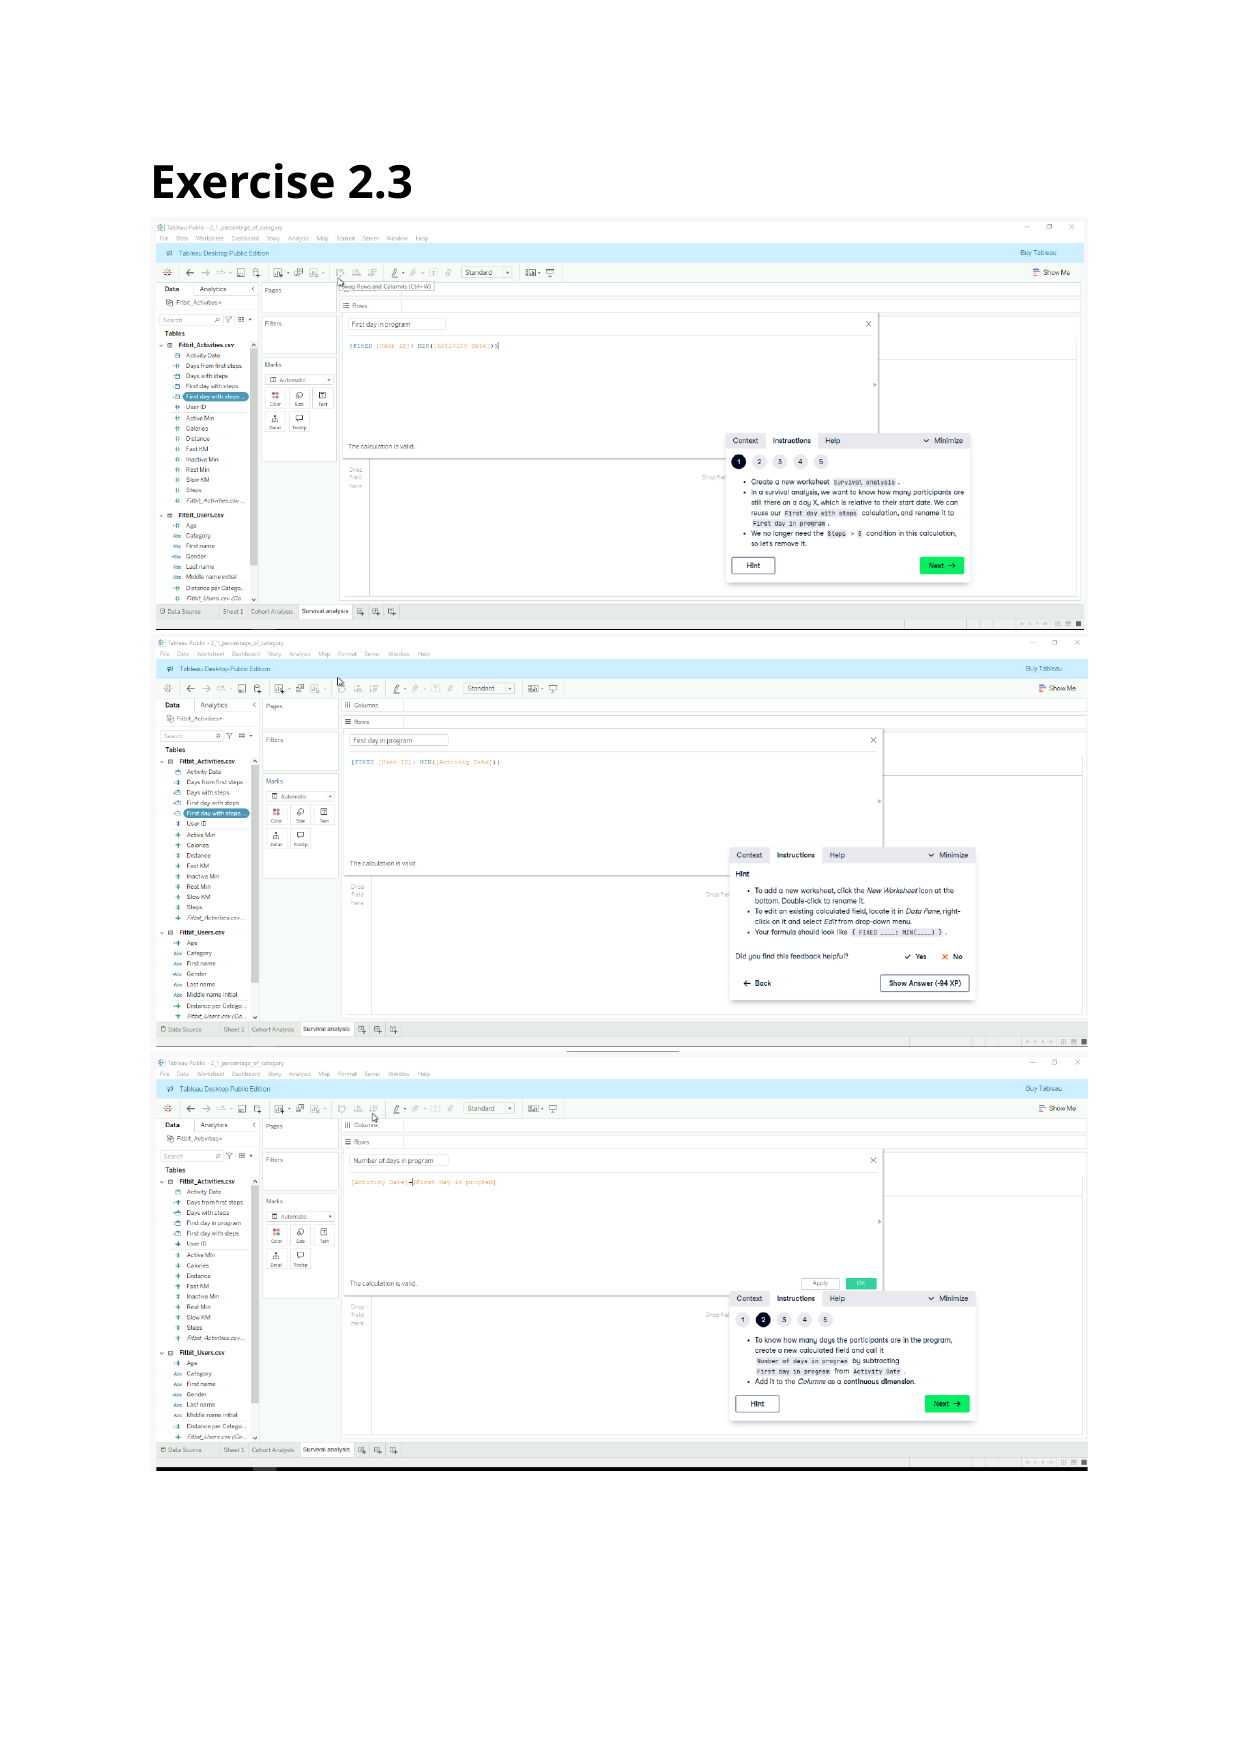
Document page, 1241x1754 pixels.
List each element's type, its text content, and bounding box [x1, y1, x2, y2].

picture [150, 634, 1088, 1047]
picture [150, 217, 1088, 630]
picture [150, 1051, 1088, 1471]
